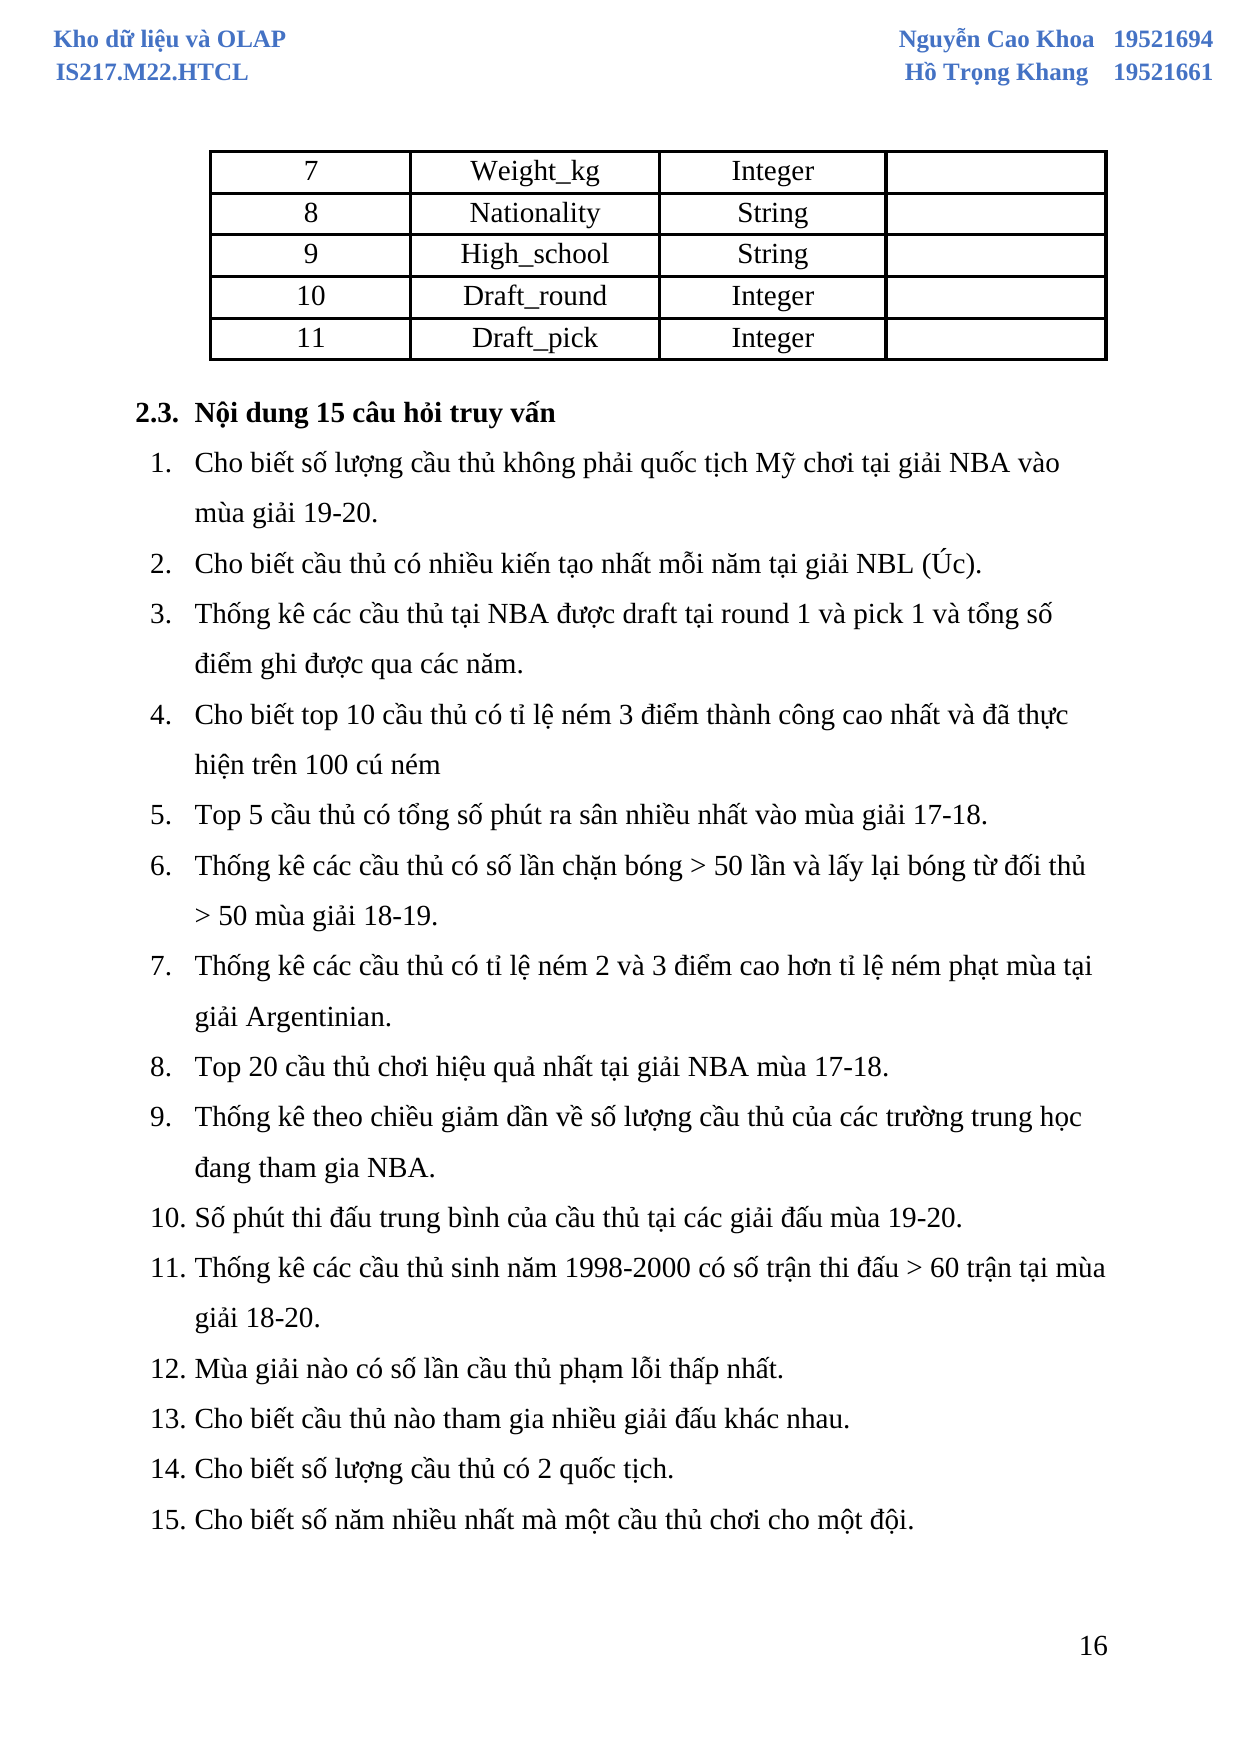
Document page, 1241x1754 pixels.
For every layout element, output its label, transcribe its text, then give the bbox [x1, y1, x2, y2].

list Cho biết số lượng cầu thủ không phải quốc tịch Mỹ chơi tại giải NBA vào mùa giải 19-20. [150, 445, 1107, 529]
list Mùa giải nào có số lần cầu thủ phạm lỗi thấp nhất. [150, 1351, 1107, 1384]
list Cho biết số lượng cầu thủ có 2 quốc tịch. [150, 1452, 1107, 1485]
list Cho biết cầu thủ có nhiều kiến tạo nhất mỗi năm tại giải NBL (Úc). [150, 546, 1107, 579]
table_cell 8 [212, 195, 409, 233]
table_cell [888, 320, 1104, 358]
table_cell Draft_round [412, 278, 658, 317]
list Thống kê các cầu thủ sinh năm 1998-2000 có số trận thi đấu > 60 trận tại mùa giải 18-20. [150, 1250, 1107, 1334]
table_cell Integer [661, 153, 884, 192]
table_cell 11 [212, 320, 409, 358]
list Thống kê các cầu thủ tại NBA được draft tại round 1 và pick 1 và tổng số điểm ghi được qua các năm. [150, 596, 1107, 680]
table_cell [888, 278, 1104, 317]
table_cell Integer [661, 278, 884, 317]
list Thống kê các cầu thủ có tỉ lệ ném 2 và 3 điểm cao hơn tỉ lệ ném phạt mùa tại giải Argentinian. [150, 948, 1107, 1032]
list Thống kê theo chiều giảm dần về số lượng cầu thủ của các trường trung học đang tham gia NBA. [150, 1099, 1107, 1183]
table_cell [888, 195, 1104, 233]
table_cell High_school [412, 236, 658, 275]
list Cho biết top 10 cầu thủ có tỉ lệ ném 3 điểm thành công cao nhất và đã thực hiện trên 100 cú ném [150, 697, 1107, 781]
table_cell [888, 153, 1104, 192]
list Thống kê các cầu thủ có số lần chặn bóng > 50 lần và lấy lại bóng từ đối thủ > 50 mùa giải 18-19. [150, 848, 1107, 932]
table_cell 7 [212, 153, 409, 192]
table_cell Nationality [412, 195, 658, 233]
list Top 5 cầu thủ có tổng số phút ra sân nhiều nhất vào mùa giải 17-18. [150, 797, 1107, 831]
list Cho biết số năm nhiều nhất mà một cầu thủ chơi cho một đội. [150, 1502, 1107, 1535]
table_cell Weight_kg [412, 153, 658, 192]
list Nội dung 15 câu hỏi truy vấn [135, 395, 1107, 428]
table_cell String [661, 236, 884, 275]
table_cell Integer [661, 320, 884, 358]
table_cell [888, 236, 1104, 275]
list Top 20 cầu thủ chơi hiệu quả nhất tại giải NBA mùa 17-18. [150, 1049, 1107, 1083]
table_cell String [661, 195, 884, 233]
list Cho biết cầu thủ nào tham gia nhiều giải đấu khác nhau. [150, 1401, 1107, 1435]
table_cell 9 [212, 236, 409, 275]
table_cell Draft_pick [412, 320, 658, 358]
table_cell 10 [212, 278, 409, 317]
list Số phút thi đấu trung bình của cầu thủ tại các giải đấu mùa 19-20. [150, 1200, 1107, 1233]
